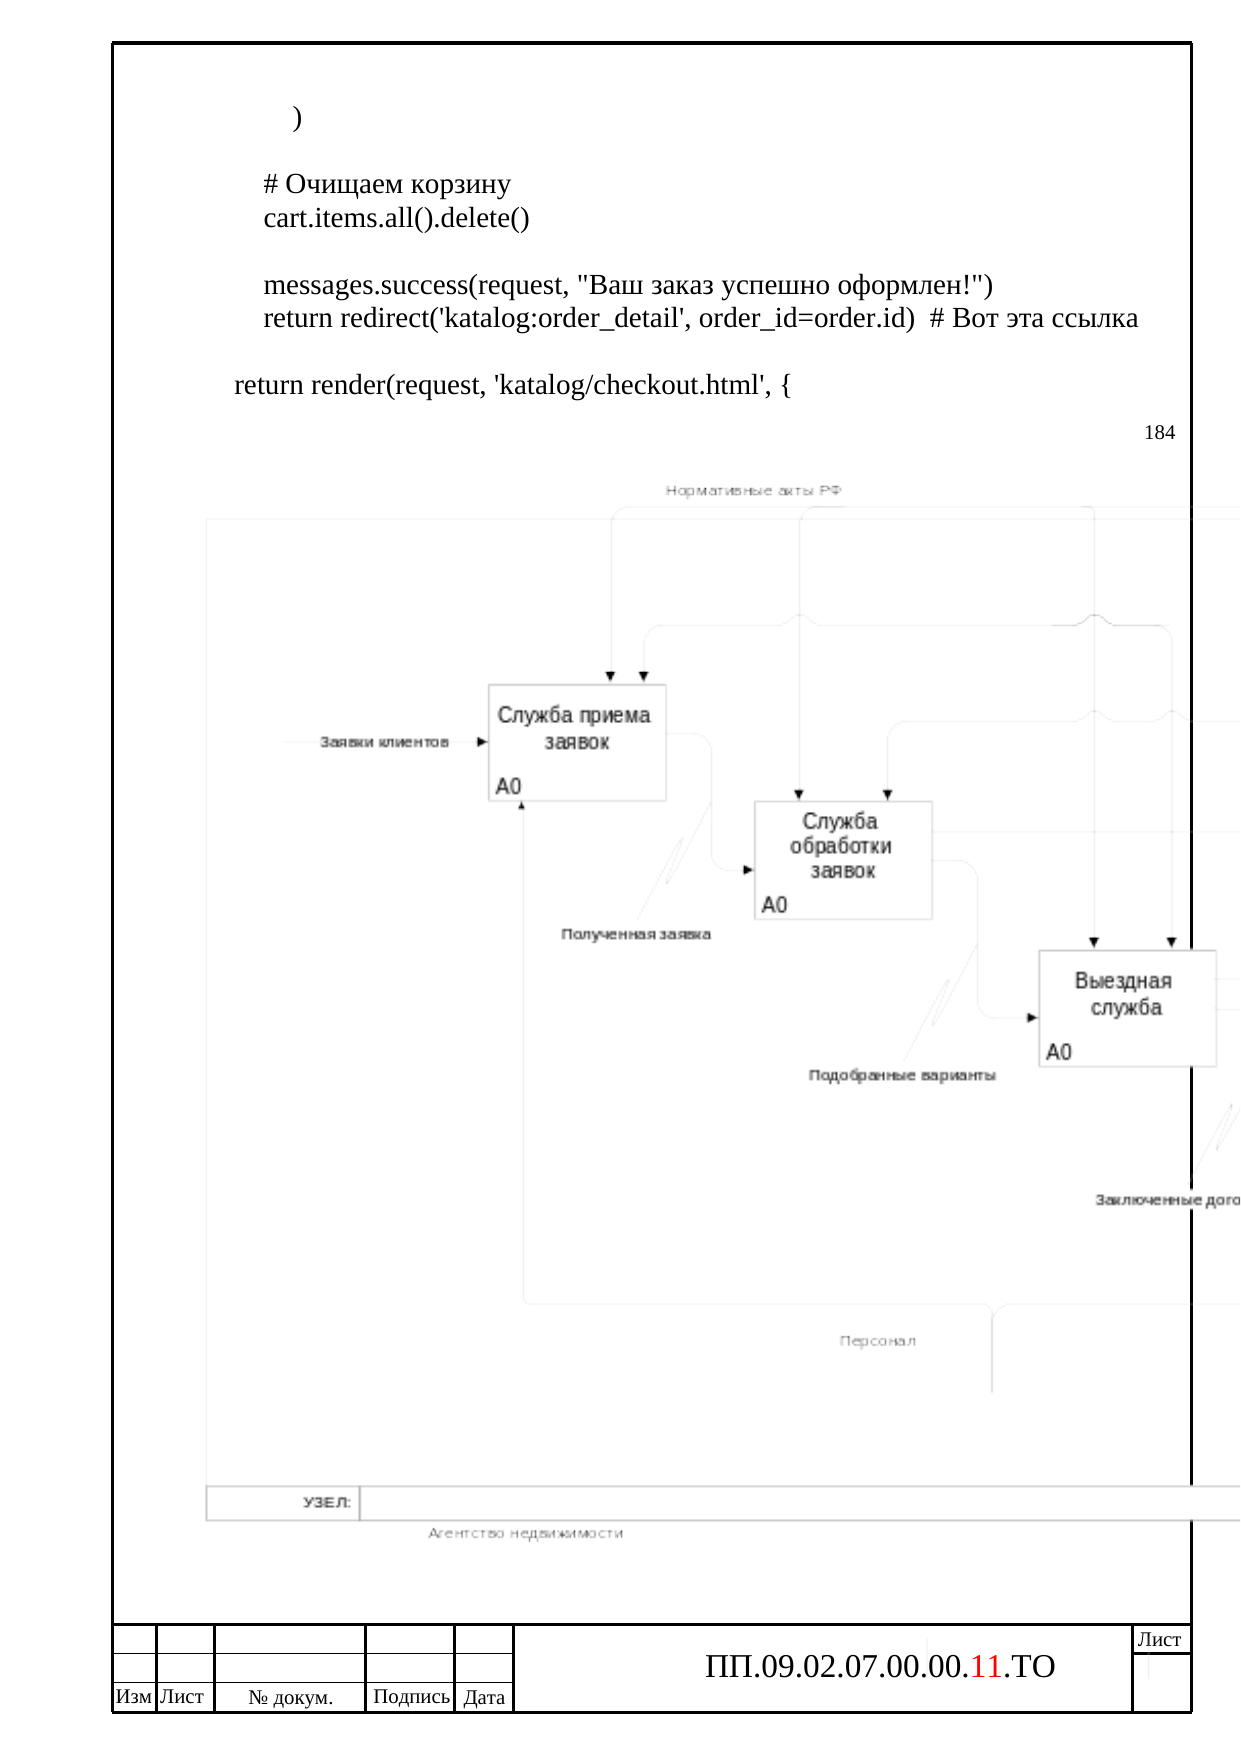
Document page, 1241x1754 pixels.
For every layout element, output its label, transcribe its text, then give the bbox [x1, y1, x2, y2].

text return render(request, 'katalog/checkout.html', { [130, 367, 1175, 401]
text ) [130, 99, 1175, 133]
text return redirect('katalog:order_detail', order_id=order.id) # Вот эта ссылка [130, 300, 1175, 334]
text # Очищаем корзину [130, 166, 1175, 200]
text cart.items.all().delete() [130, 200, 1175, 233]
text messages.success(request, "Ваш заказ успешно оформлен!") [130, 267, 1175, 300]
